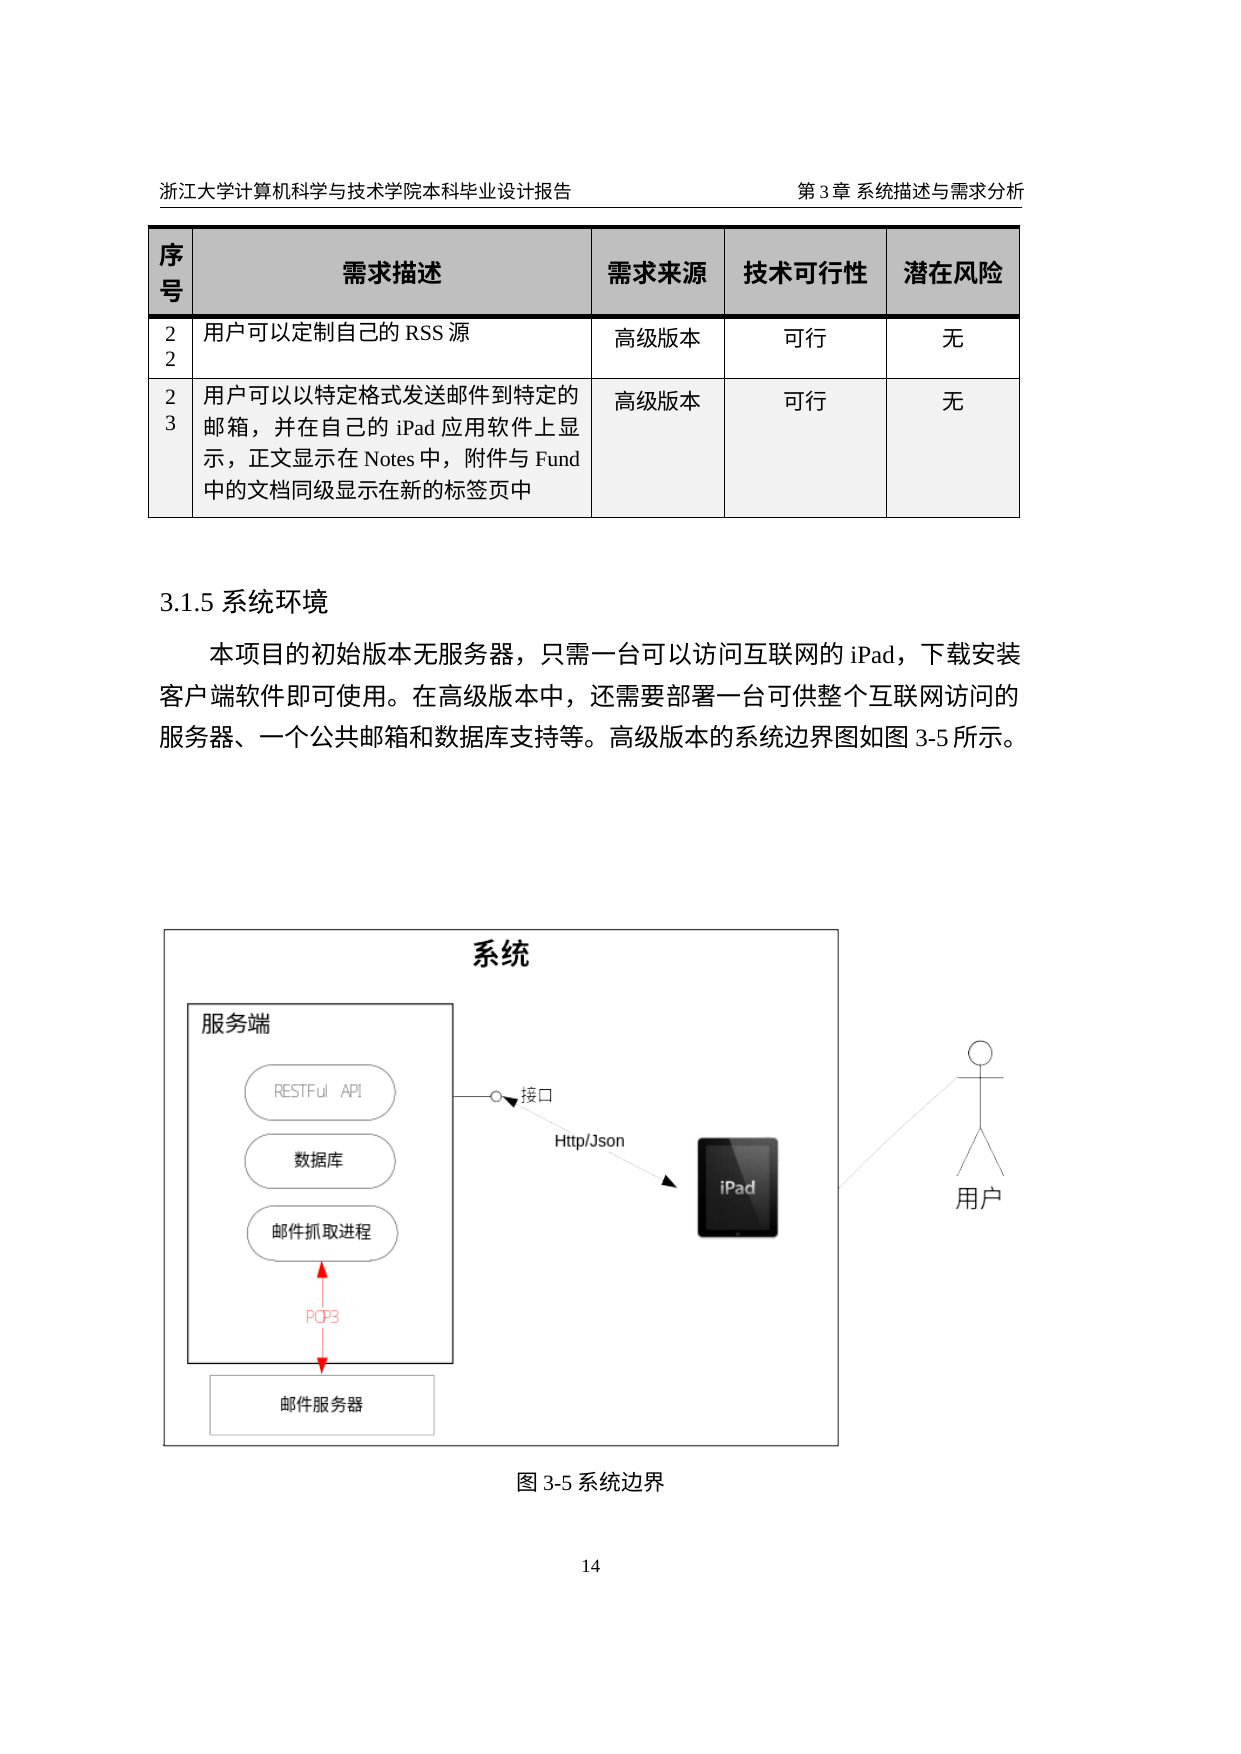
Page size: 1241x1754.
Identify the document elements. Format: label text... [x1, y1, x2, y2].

table_cell 高级版本 [592, 319, 724, 378]
text 系统环境 [159, 584, 1022, 617]
table_header 技术可行性 [725, 229, 886, 314]
table_header 潜在风险 [887, 229, 1019, 314]
table_header 序号 [149, 229, 192, 314]
table_cell 高级版本 [592, 379, 724, 517]
table_header 需求描述 [193, 229, 591, 314]
table_cell 23 [149, 379, 192, 517]
table_cell 用户可以定制自己的RSS源 [193, 319, 591, 378]
table_cell 22 [149, 319, 192, 378]
table_cell 无 [887, 319, 1019, 378]
table_cell 无 [887, 379, 1019, 517]
table_cell 可行 [725, 379, 886, 517]
table_header 需求来源 [592, 229, 724, 314]
table_cell 可行 [725, 319, 886, 378]
table_cell 用户可以以特定格式发送邮件到特定的邮箱，并在自己的iPad应用软件上显示，正文显示在Notes中，附件与Fund中的文档同级显示在新的标签页中 [193, 379, 591, 517]
